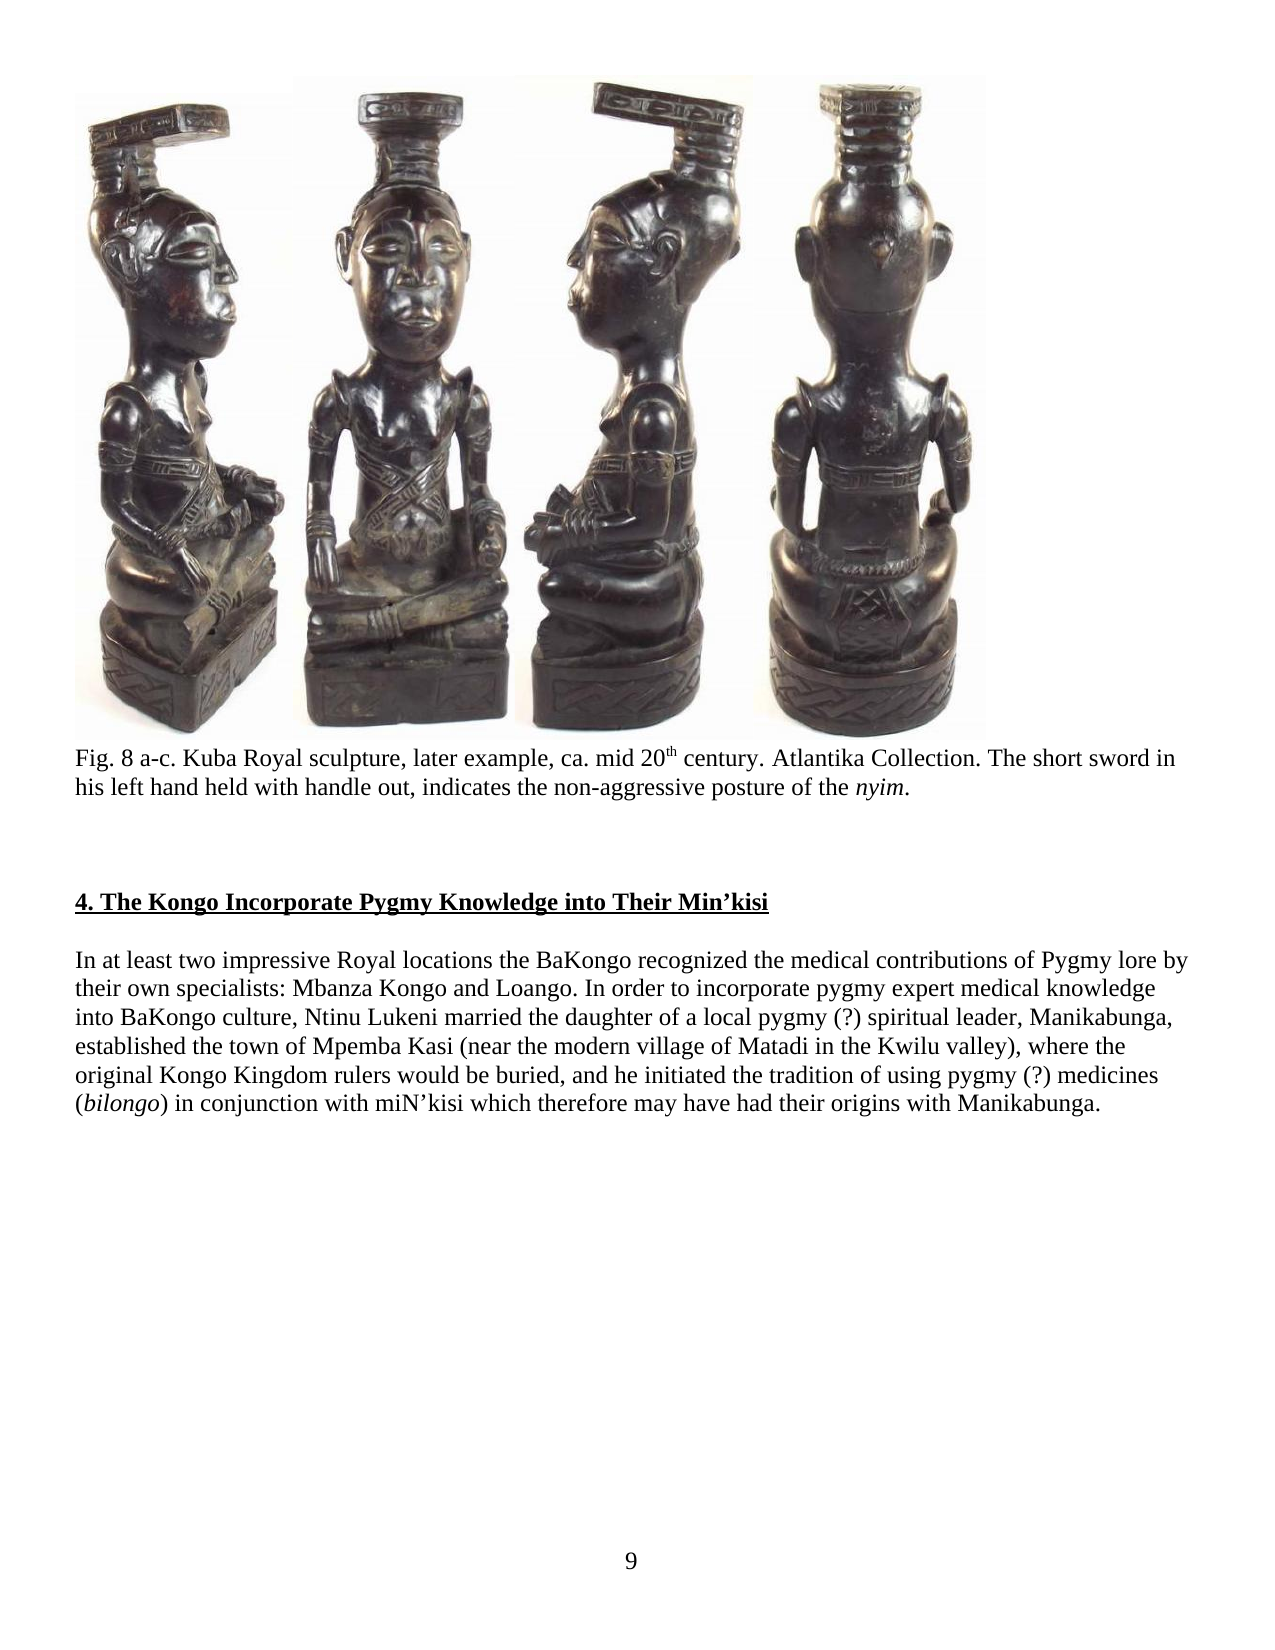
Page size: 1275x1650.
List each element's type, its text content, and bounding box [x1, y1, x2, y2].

text In at least two impressive Royal locations the BaKongo recognized the medical contributions of Pygmy lore by their own specialists: Mbanza Kongo and Loango. In order to incorporate pygmy expert medical knowledge into BaKongo culture, Ntinu Lukeni married the daughter of a local pygmy (?) spiritual leader, Manikabunga, established the town of Mpemba Kasi (near the modern village of Matadi in the Kwilu valley), where the original Kongo Kingdom rulers would be buried, and he initiated the tradition of using pygmy (?) medicines (bilongo) in conjunction with miN’kisi which therefore may have had their origins with Manikabunga. [75, 945, 1200, 1117]
picture [75, 75, 986, 740]
text Fig. 8 a-c. Kuba Royal sculpture, later example, ca. mid 20th century. Atlantika Collection. The short sword in his left hand held with handle out, indicates the non-aggressive posture of the nyim. [75, 740, 1200, 801]
text 4. The Kongo Incorporate Pygmy Knowledge into Their Min’kisi [75, 887, 1200, 916]
